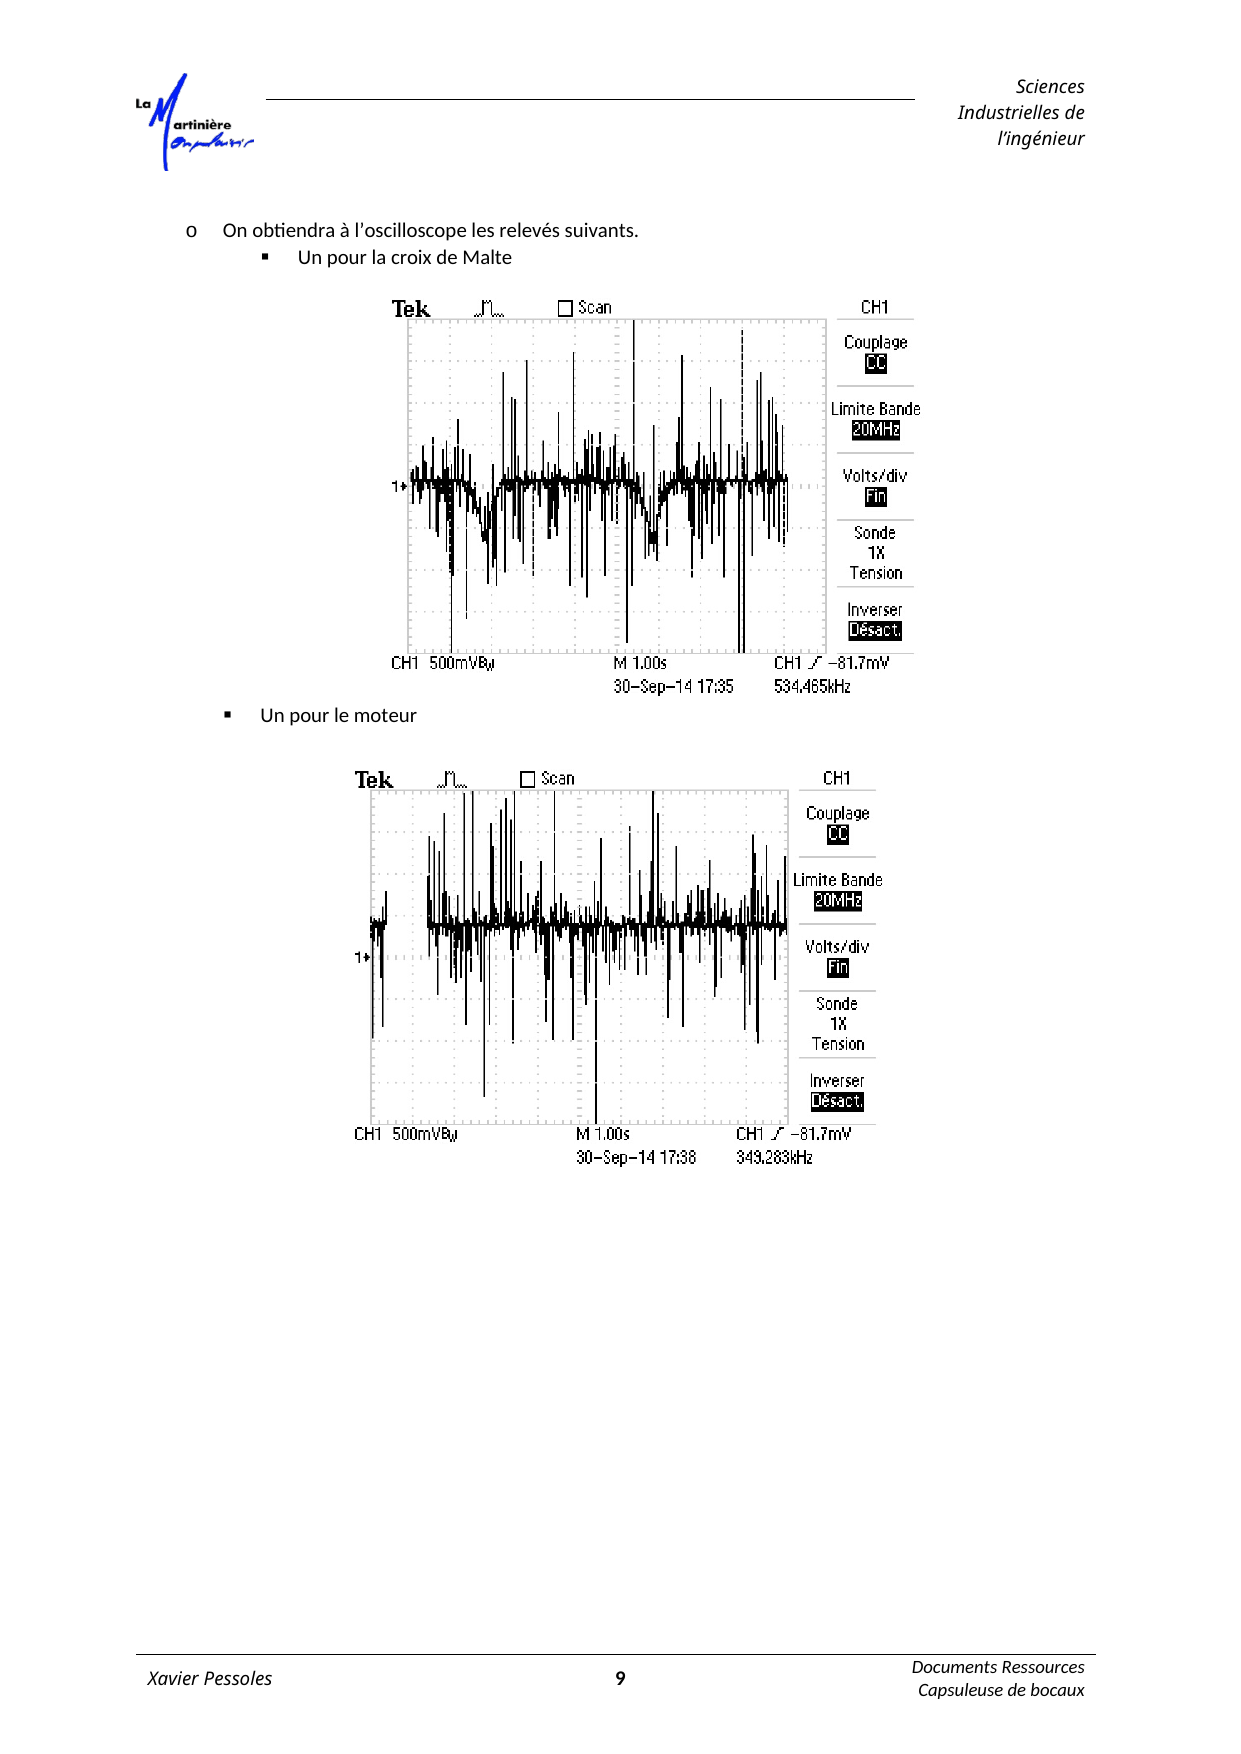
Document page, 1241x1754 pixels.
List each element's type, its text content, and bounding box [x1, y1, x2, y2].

picture [390, 298, 925, 699]
picture [353, 769, 887, 1170]
list On obtiendra à l’oscilloscope les relevés suivants. [185, 217, 1093, 244]
list Un pour le moteur [223, 702, 1093, 728]
list Un pour la croix de Malte [260, 244, 1093, 269]
picture [136, 73, 254, 171]
